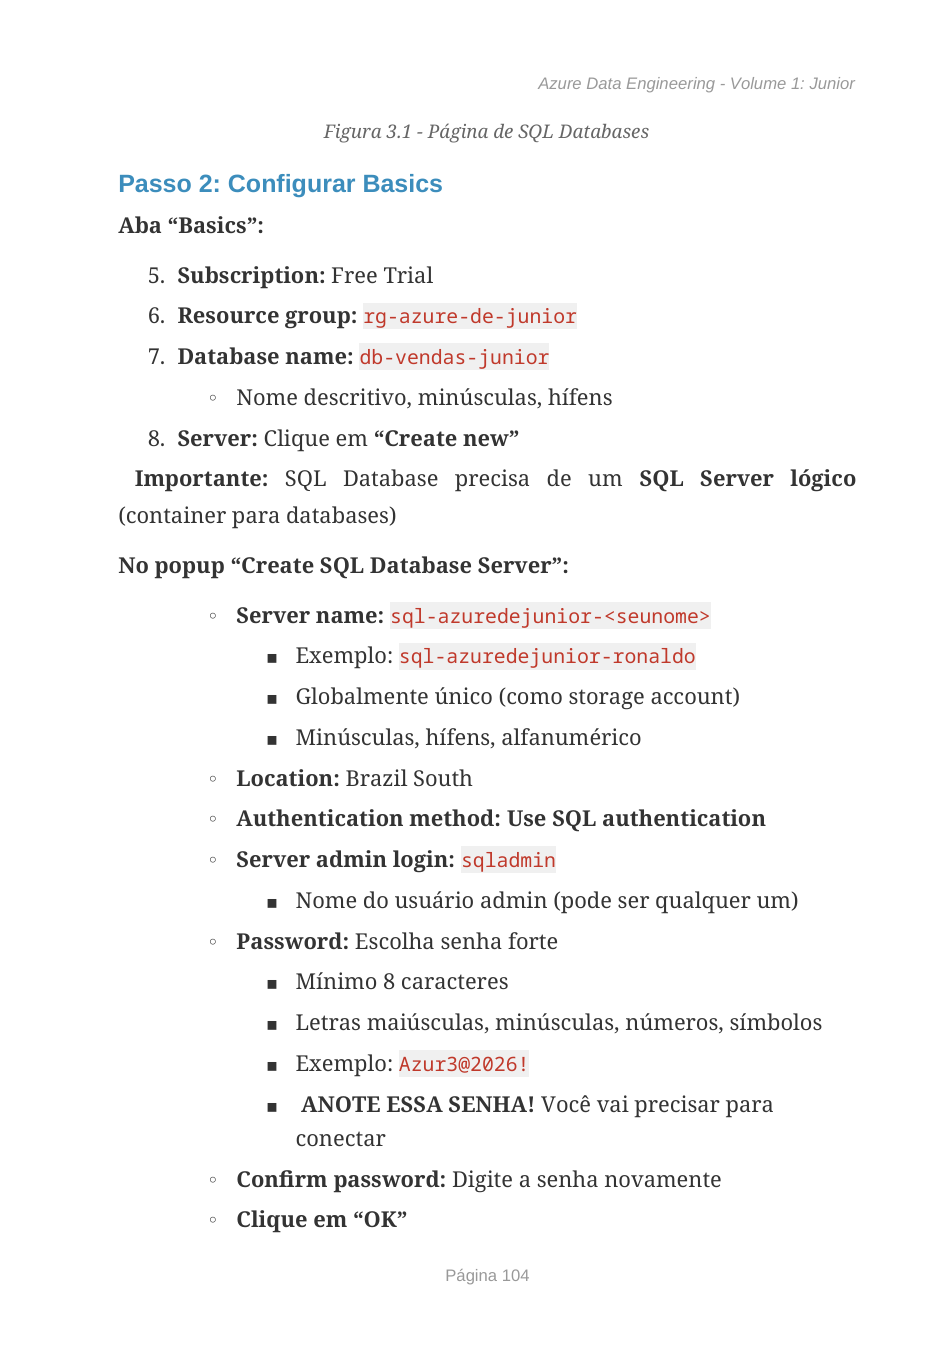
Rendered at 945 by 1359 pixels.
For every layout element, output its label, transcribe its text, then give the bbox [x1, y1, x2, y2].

list Nome descritivo, minúsculas, hífens [207, 382, 856, 412]
list Subscription: Free Trial [148, 259, 856, 289]
list Server admin login: sqladmin [207, 844, 856, 874]
list Password: Escolha senha forte [207, 926, 856, 955]
list Confirm password: Digite a senha novamente [207, 1164, 856, 1193]
text No popup “Create SQL Database Server”: [118, 550, 856, 580]
list Letras maiúsculas, minúsculas, números, símbolos [266, 1007, 856, 1037]
list Location: Brazil South [207, 763, 856, 792]
list Minúsculas, hífens, alfanumérico [266, 722, 856, 752]
list Exemplo: Azur3@2026! [266, 1048, 856, 1078]
list Server: Clique em “Create new” [148, 422, 856, 452]
list Authentication method: Use SQL authentication [207, 803, 856, 833]
list Clique em “OK” [207, 1204, 856, 1234]
list Globalmente único (como storage account) [266, 681, 856, 711]
text Figura 3.1 - Página de SQL Databases [118, 118, 856, 144]
subtitle Passo 2: Configurar Basics [118, 169, 856, 197]
list ANOTE ESSA SENHA! Você vai precisar para conectar [266, 1088, 856, 1153]
list Resource group: rg-azure-de-junior [148, 300, 856, 330]
list Database name: db-vendas-junior [148, 341, 856, 371]
list Server name: sql-azuredejunior-<seunome> [207, 600, 856, 629]
list Mínimo 8 caracteres [266, 966, 856, 996]
text Aba “Basics”: [118, 210, 856, 240]
list Nome do usuário admin (pode ser qualquer um) [266, 885, 856, 915]
text Importante: SQL Database precisa de um SQL Server lógico (container para databases) [118, 463, 856, 530]
list Exemplo: sql-azuredejunior-ronaldo [266, 641, 856, 670]
